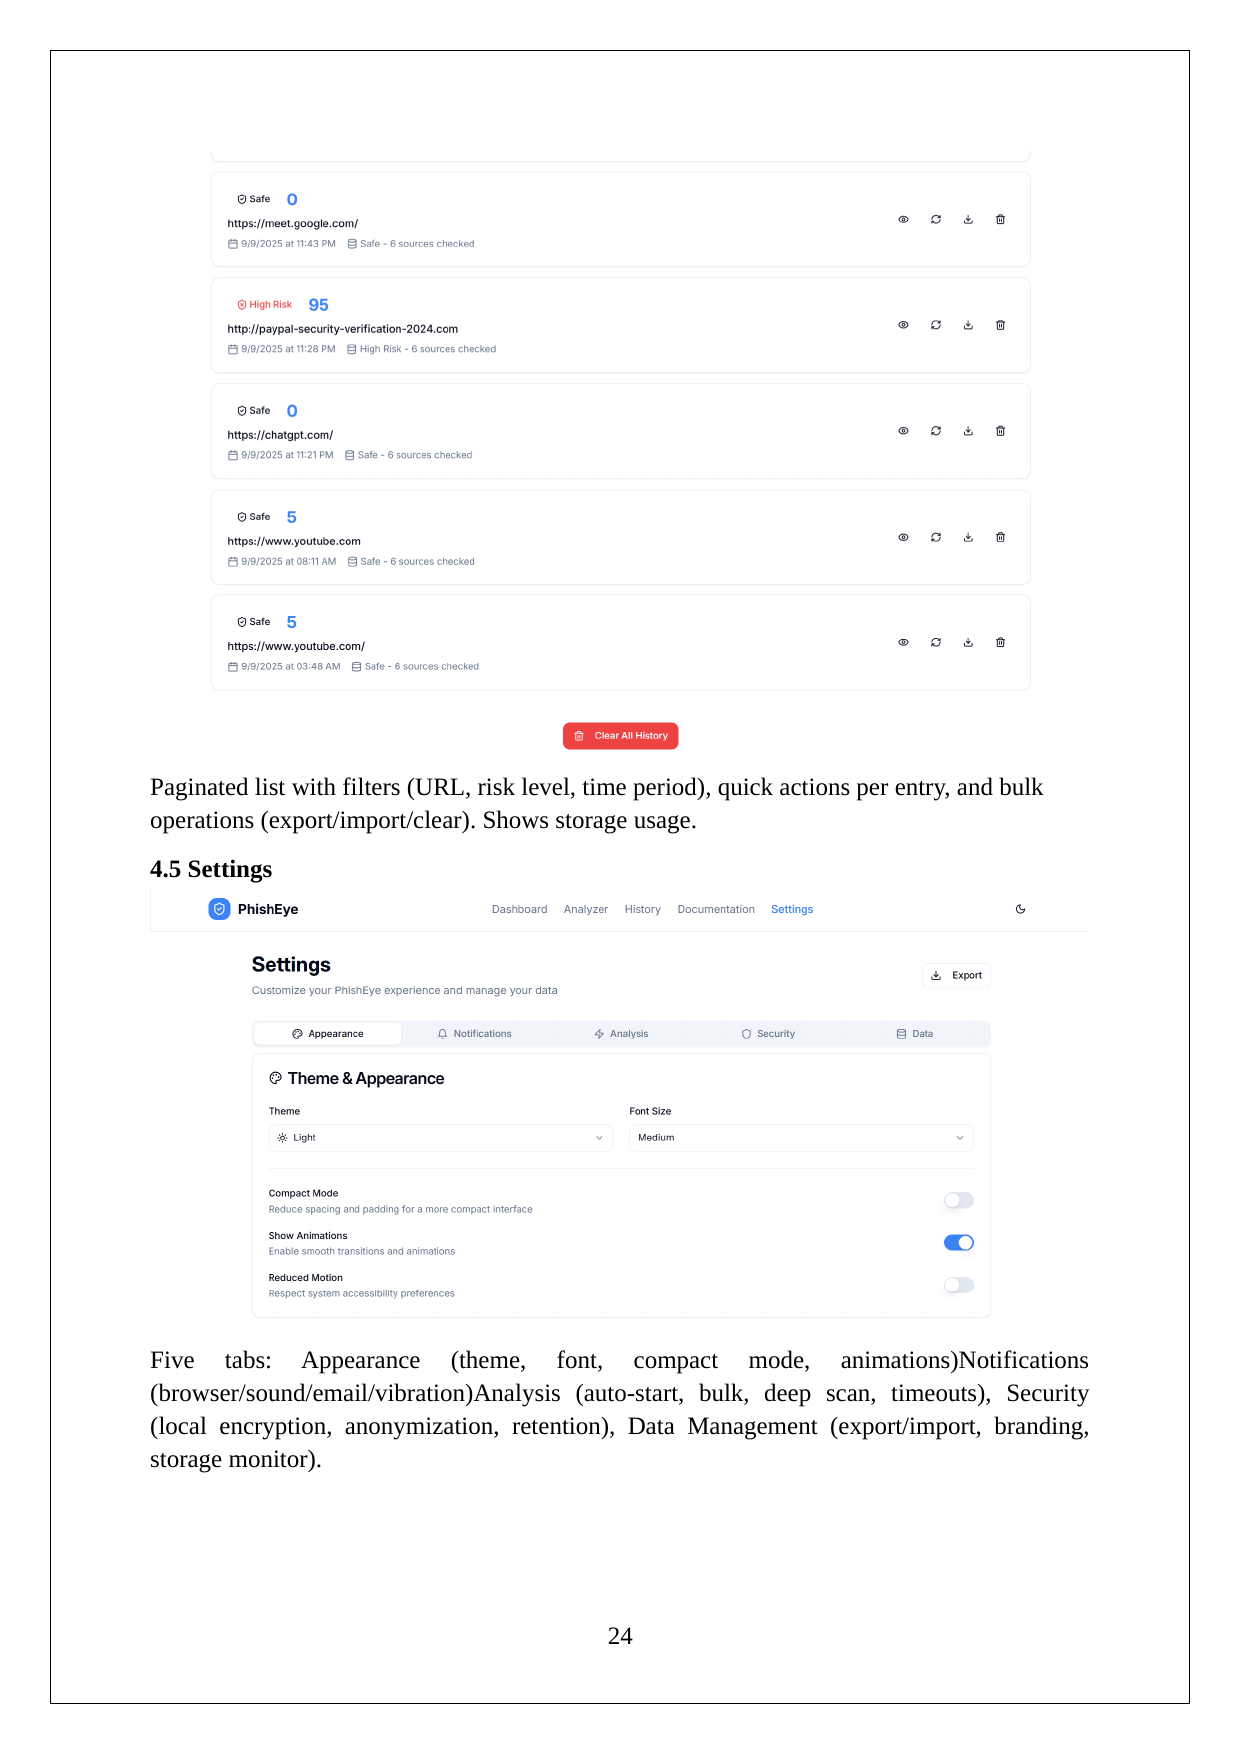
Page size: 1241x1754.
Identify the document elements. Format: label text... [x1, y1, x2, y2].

picture [150, 150, 1091, 767]
text Five tabs: Appearance (theme, font, compact mode, animations)Notifications (browser/sound/email/vibration)Analysis (auto-start, bulk, deep scan, timeouts), Security (local encryption, anonymization, retention), Data Management (export/import, branding, storage monitor). [150, 1345, 1090, 1473]
text 4.5 Settings [150, 854, 1090, 883]
picture [150, 887, 1091, 1341]
text Paginated list with filters (URL, risk level, time period), quick actions per entry, and bulk operations (export/import/clear). Shows storage usage. [150, 772, 1090, 833]
